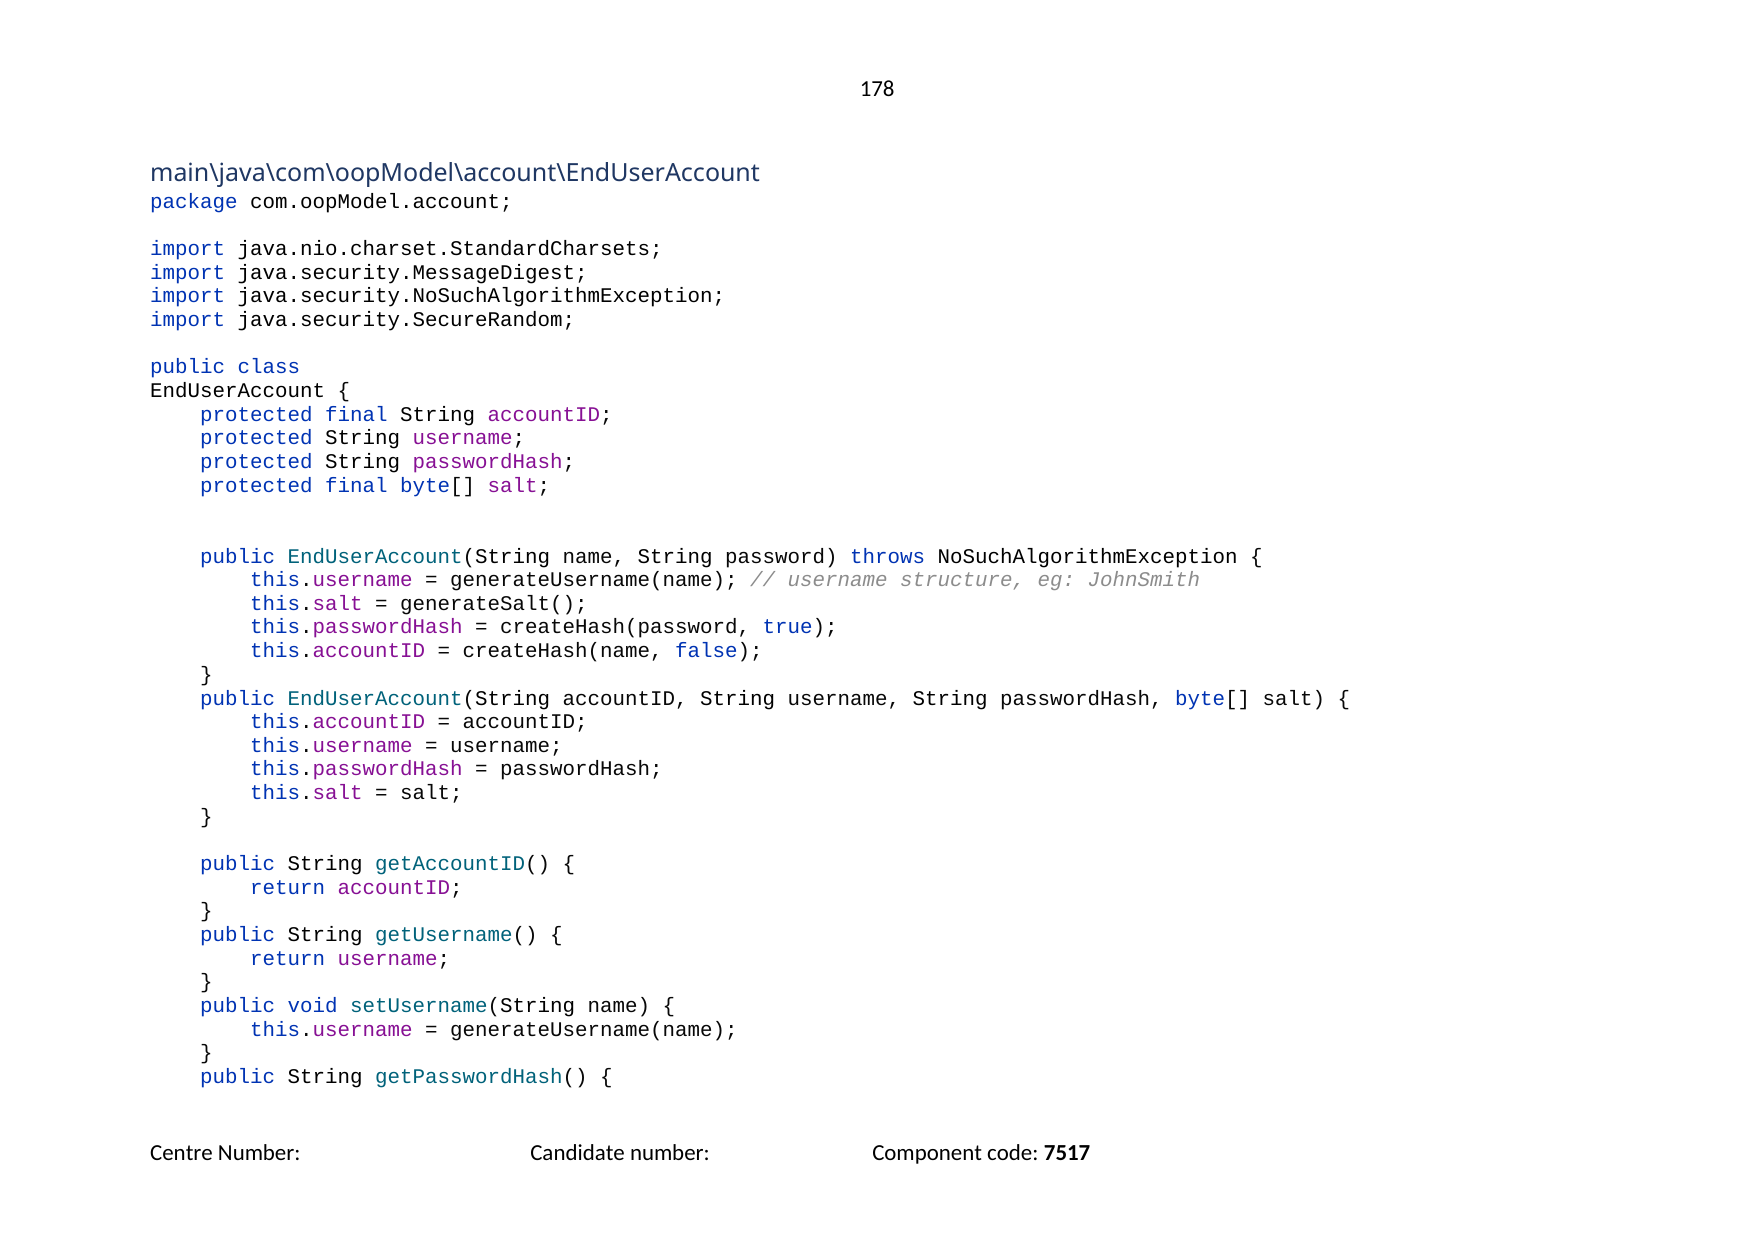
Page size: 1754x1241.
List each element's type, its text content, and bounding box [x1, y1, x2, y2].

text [150, 191, 1604, 1089]
subtitle main\java\com\oopModel\account\EndUserAccount [150, 154, 1604, 188]
